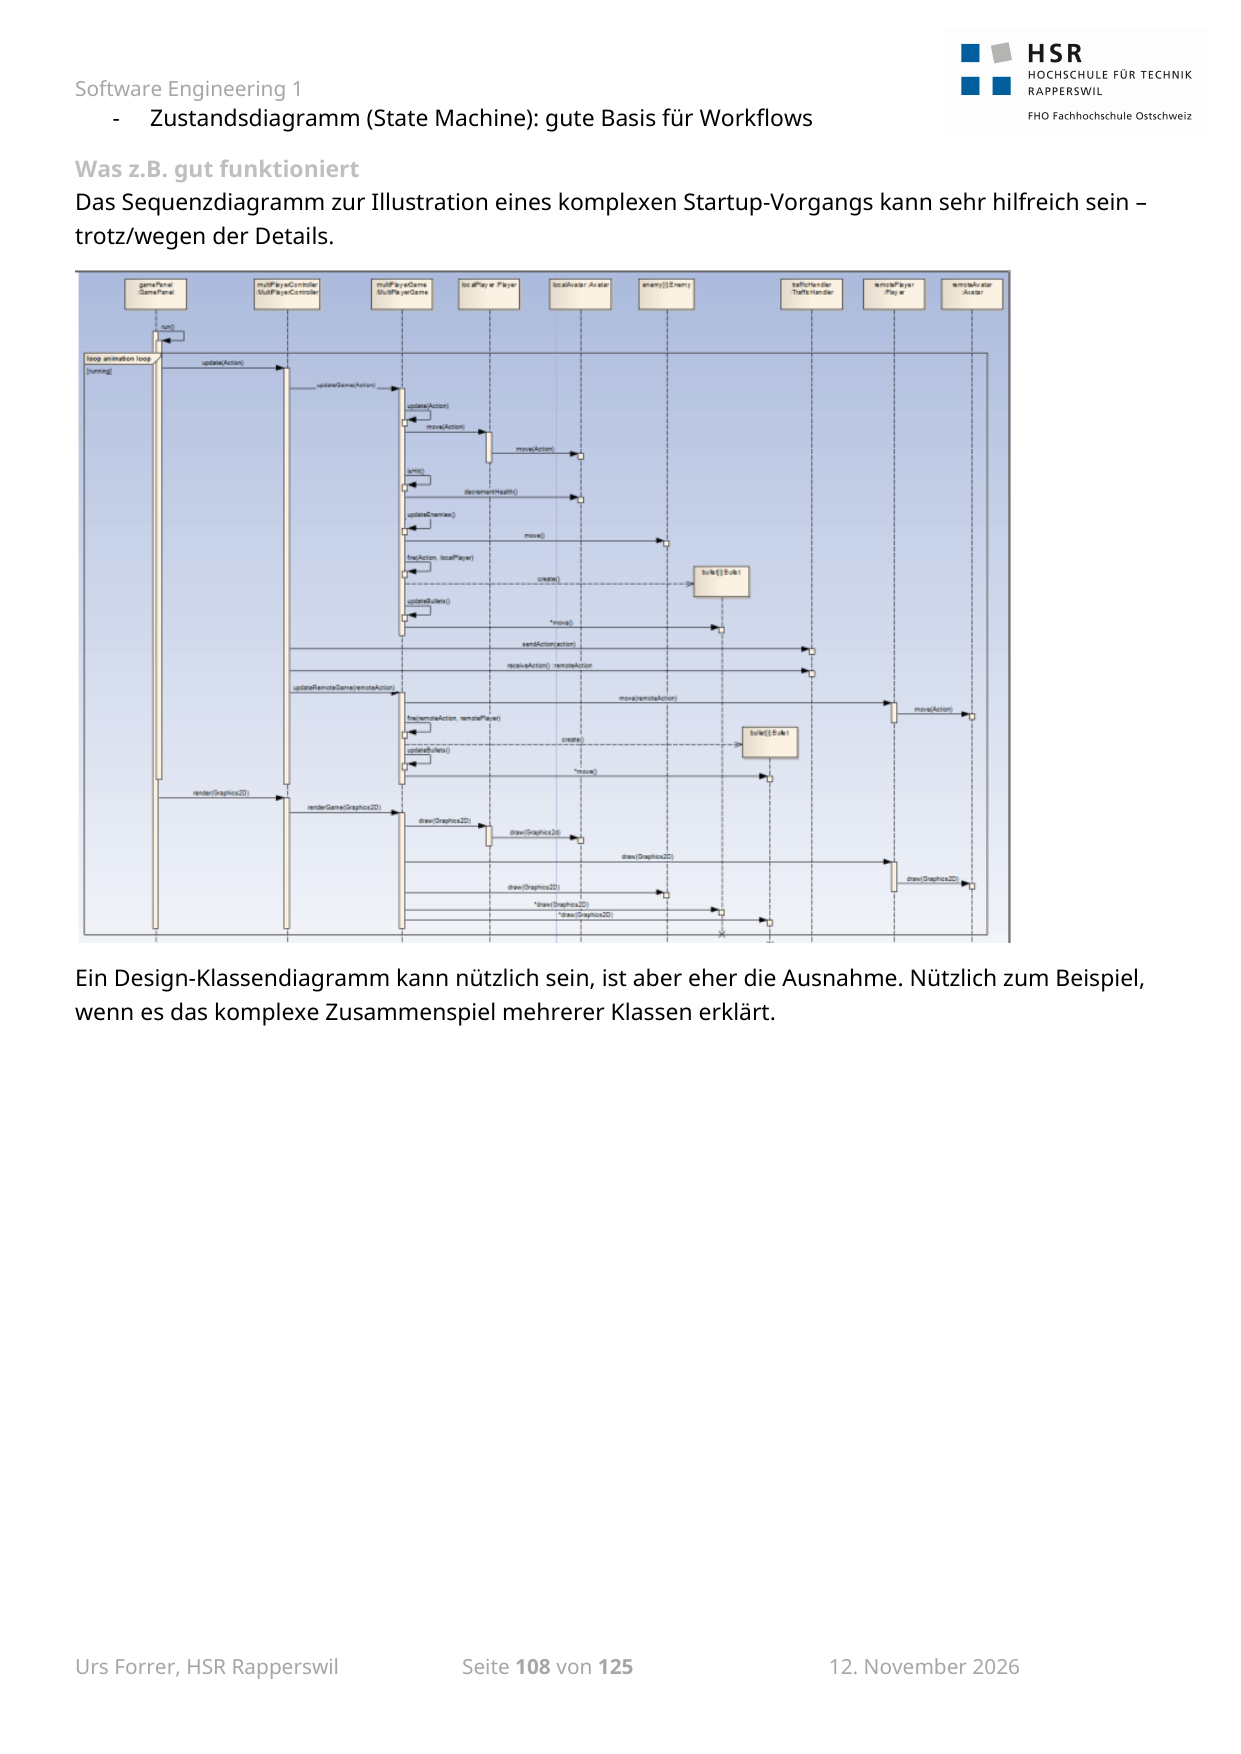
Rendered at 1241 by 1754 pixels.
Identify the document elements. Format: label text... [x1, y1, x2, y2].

picture [943, 29, 1210, 134]
list Zustandsdiagramm (State Machine): gute Basis für Workflows [112, 102, 1165, 133]
text Das Sequenzdiagramm zur Illustration eines komplexen Startup-Vorgangs kann sehr hilfreich sein – trotz/wegen der Details. [75, 186, 1165, 251]
subtitle Was z.B. gut funktioniert [75, 153, 1165, 184]
text Ein Design-Klassendiagramm kann nützlich sein, ist aber eher die Ausnahme. Nützlich zum Beispiel, wenn es das komplexe Zusammenspiel mehrerer Klassen erklärt. [75, 962, 1165, 1027]
picture [75, 270, 1011, 943]
